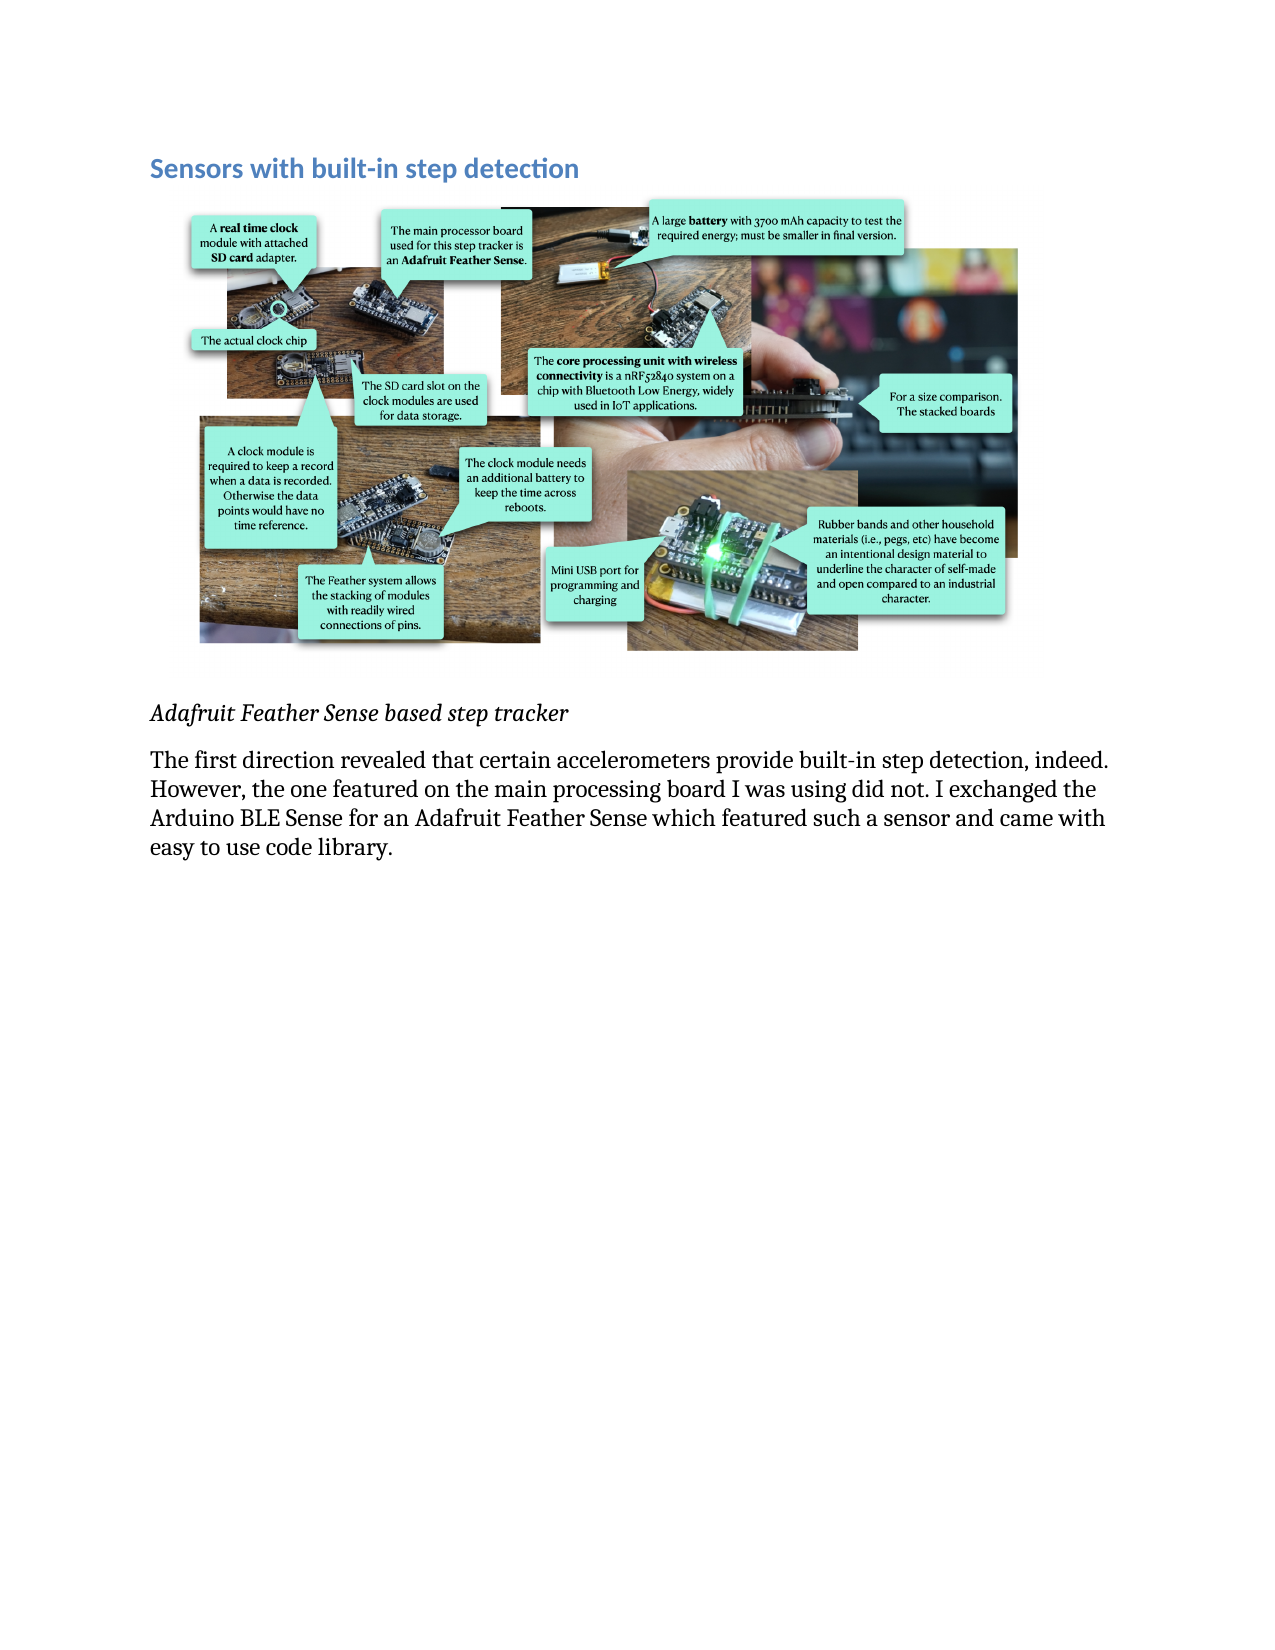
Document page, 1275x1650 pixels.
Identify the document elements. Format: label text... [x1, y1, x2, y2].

subtitle Sensors with built-in step detection [150, 150, 1125, 186]
text The first direction revealed that certain accelerometers provide built-in step detection, indeed. However, the one featured on the main processing board I was using did not. I exchanged the Arduino BLE Sense for an Adafruit Feather Sense which featured such a sensor and came with easy to use code library. [150, 746, 1125, 861]
text Adafruit Feather Sense based step tracker [150, 699, 1125, 727]
picture [168, 185, 1044, 678]
